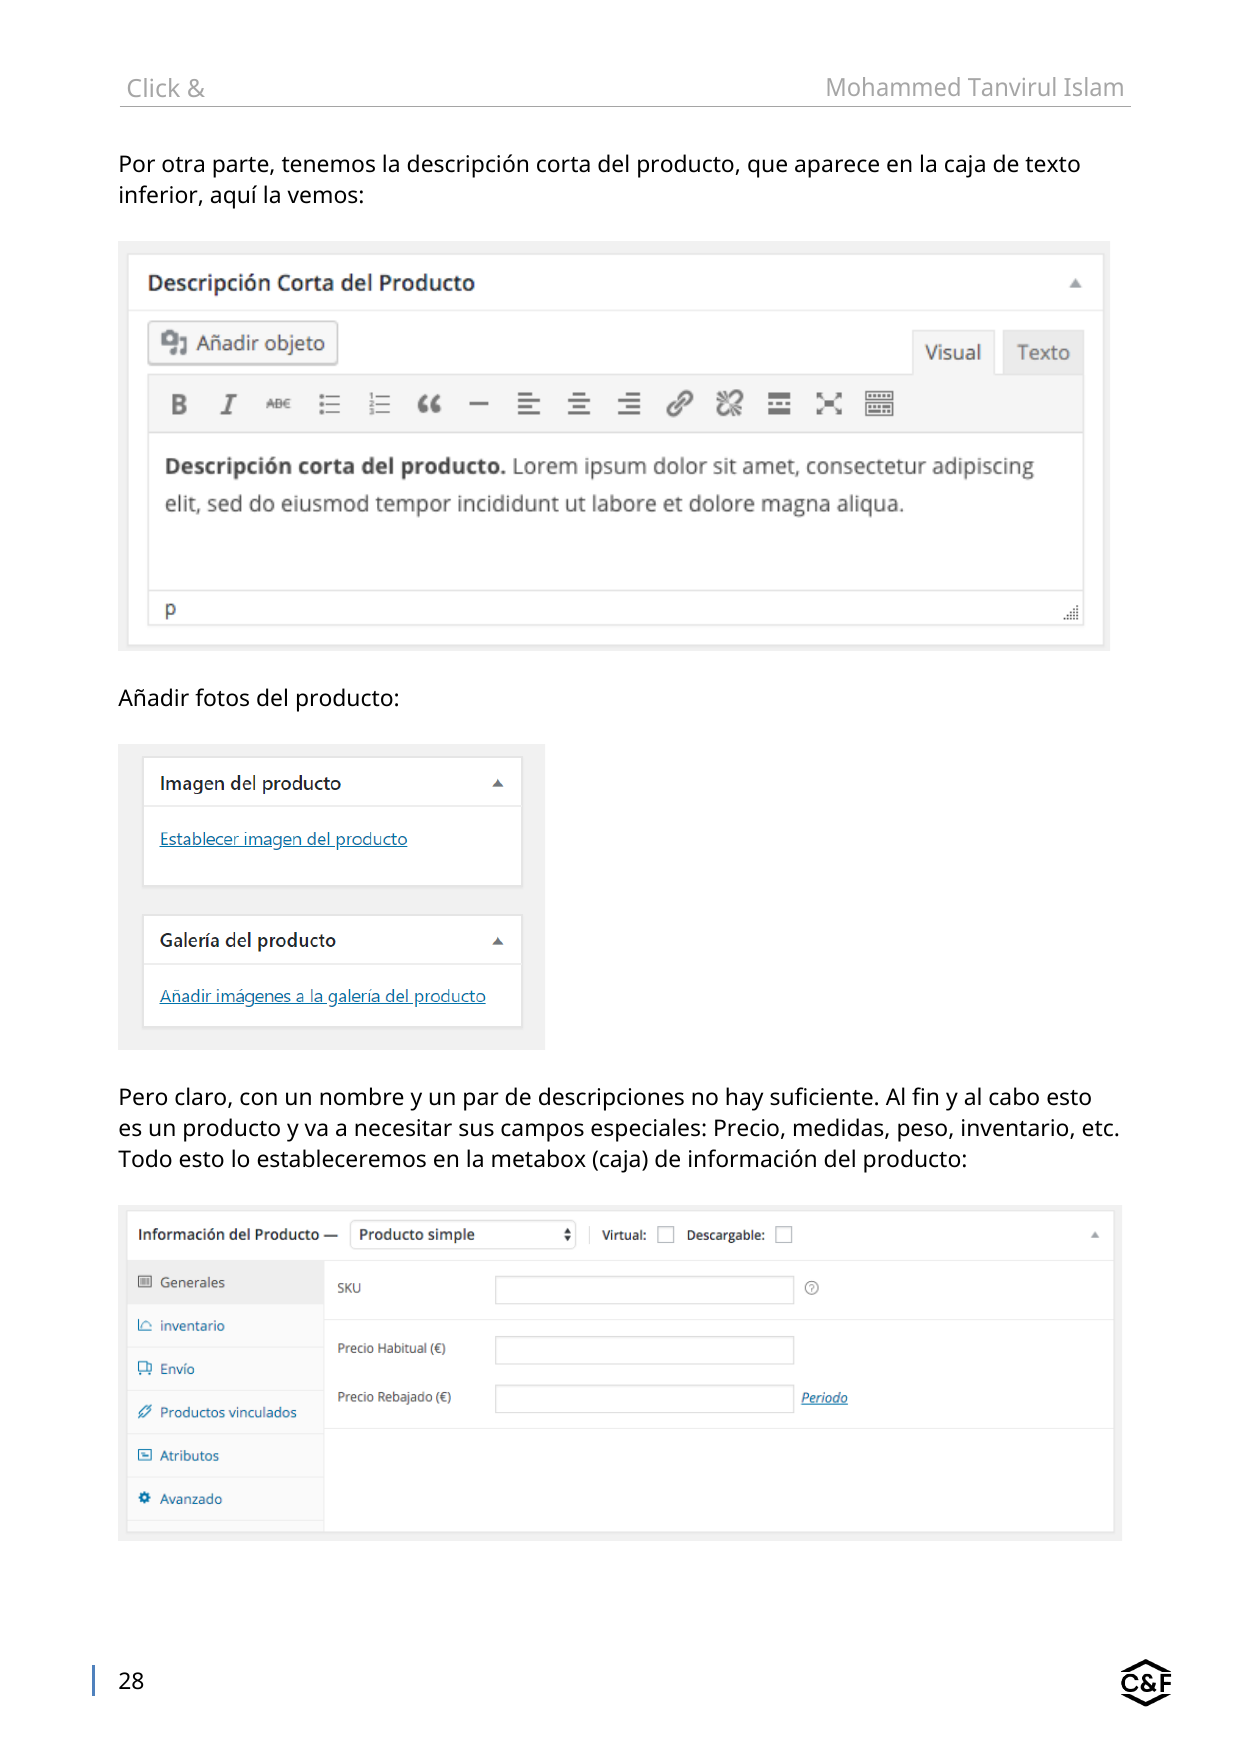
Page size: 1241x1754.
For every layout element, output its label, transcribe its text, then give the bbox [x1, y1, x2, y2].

text Pero claro, con un nombre y un par de descripciones no hay suficiente. Al fin y al cabo esto es un producto y va a necesitar sus campos especiales: Precio, medidas, peso, inventario, etc. Todo esto lo estableceremos en la metabox (caja) de información del producto: [118, 1081, 1122, 1174]
picture [118, 1205, 1123, 1541]
picture [1120, 1658, 1172, 1707]
text Añadir fotos del producto: [118, 682, 1122, 713]
picture [118, 241, 1111, 651]
text Por otra parte, tenemos la descripción corta del producto, que aparece en la caja de texto inferior, aquí la vemos: [118, 148, 1122, 210]
picture [118, 744, 546, 1050]
